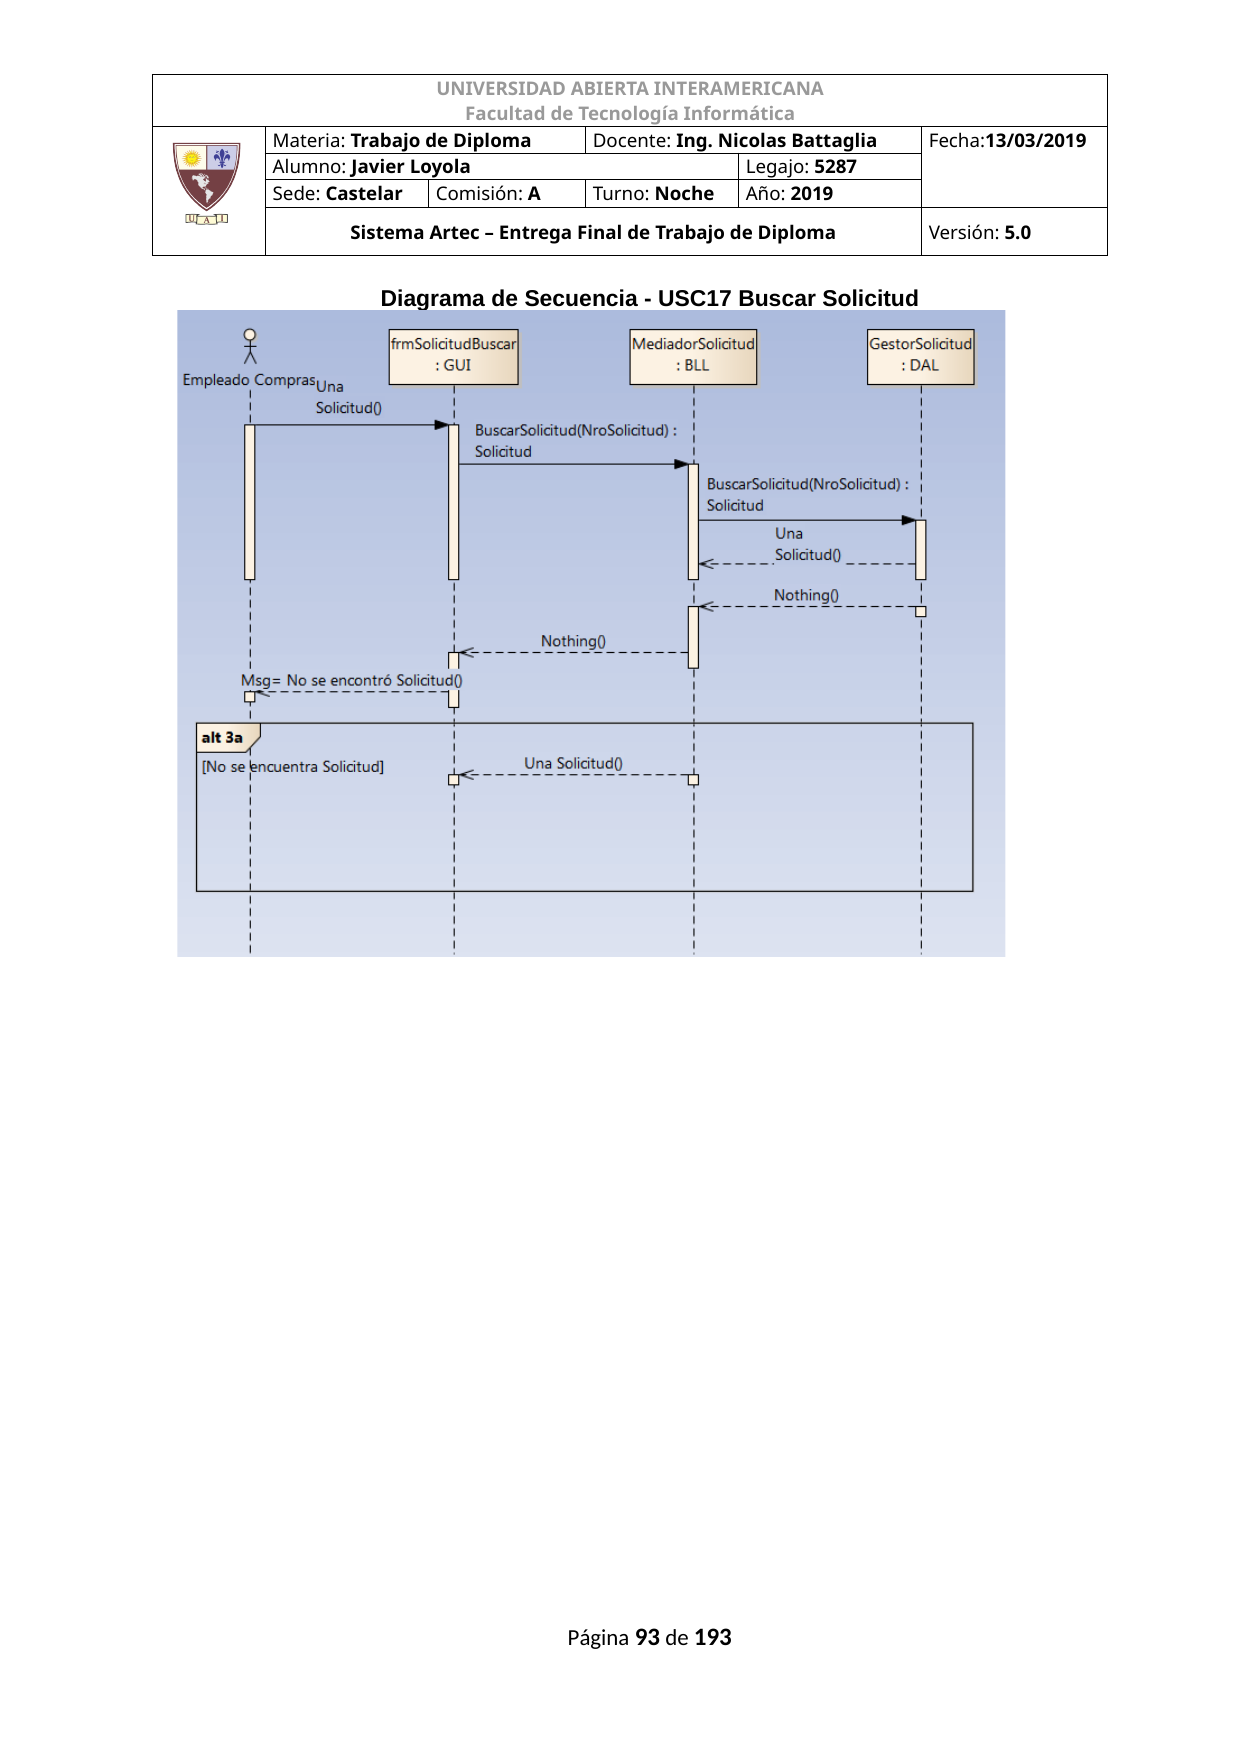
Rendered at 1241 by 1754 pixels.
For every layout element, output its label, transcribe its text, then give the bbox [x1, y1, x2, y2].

picture [157, 136, 257, 228]
picture [177, 310, 1006, 957]
text Diagrama de Secuencia - USC17 Buscar Solicitud [177, 284, 1122, 311]
